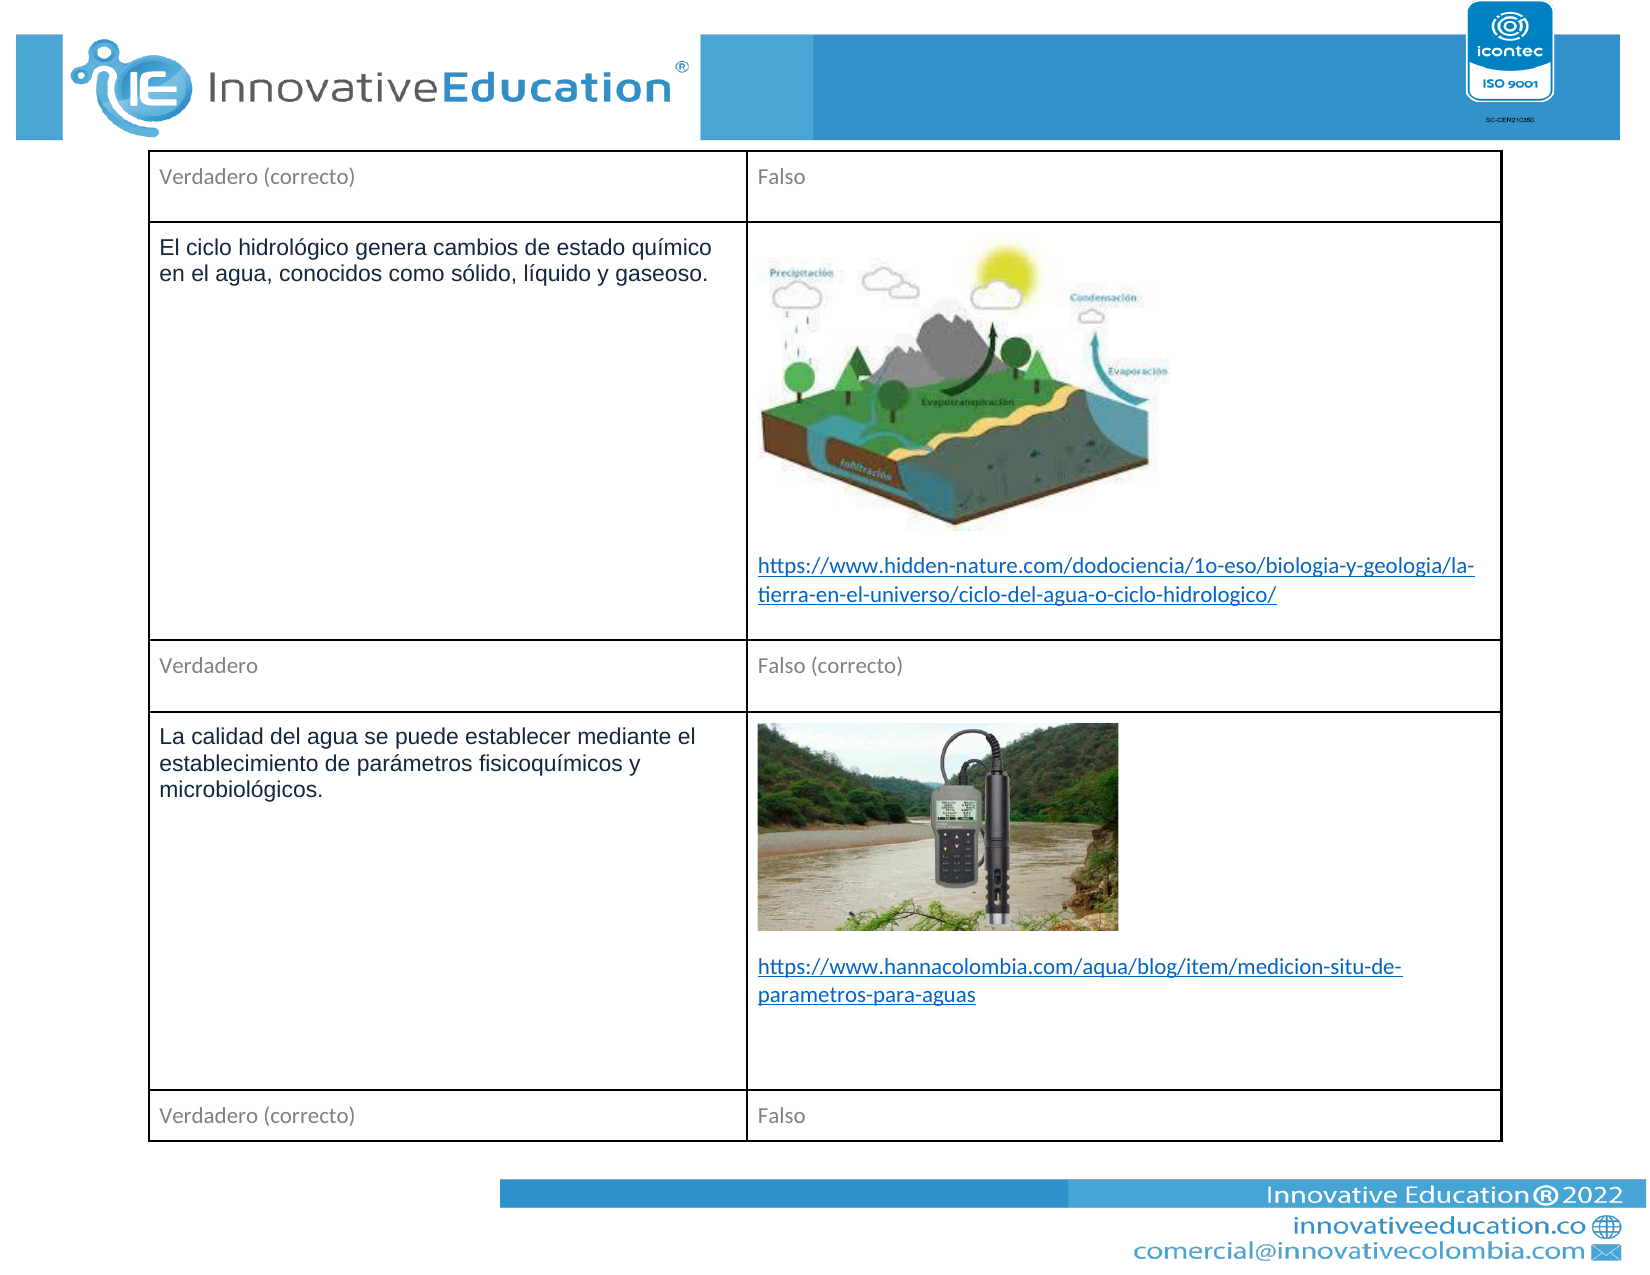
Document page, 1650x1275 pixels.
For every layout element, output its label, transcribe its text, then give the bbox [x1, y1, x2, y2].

table_cell Verdadero (correcto) [150, 1091, 746, 1139]
picture [757, 723, 1119, 931]
picture [757, 233, 1174, 531]
table_cell Falso [748, 152, 1500, 221]
table_cell Verdadero [150, 641, 746, 711]
table_cell https://www.hidden-nature.com/dodociencia/1o-eso/biologia-y-geologia/la-tierra-en-el-universo/ciclo-del-agua-o-ciclo-hidrologico/ [748, 223, 1500, 639]
picture [500, 1178, 1647, 1265]
picture [16, 0, 1620, 150]
table_cell Verdadero (correcto) [150, 152, 746, 221]
table_cell Falso (correcto) [748, 641, 1500, 711]
table_cell Falso [748, 1091, 1500, 1139]
table_cell La calidad del agua se puede establecer mediante el establecimiento de parámetros fisicoquímicos y microbiológicos. [150, 713, 746, 1089]
table_cell El ciclo hidrológico genera cambios de estado químico en el agua, conocidos como sólido, líquido y gaseoso. [150, 223, 746, 639]
table_cell https://www.hannacolombia.com/aqua/blog/item/medicion-situ-de-parametros-para-aguas [748, 713, 1500, 1089]
